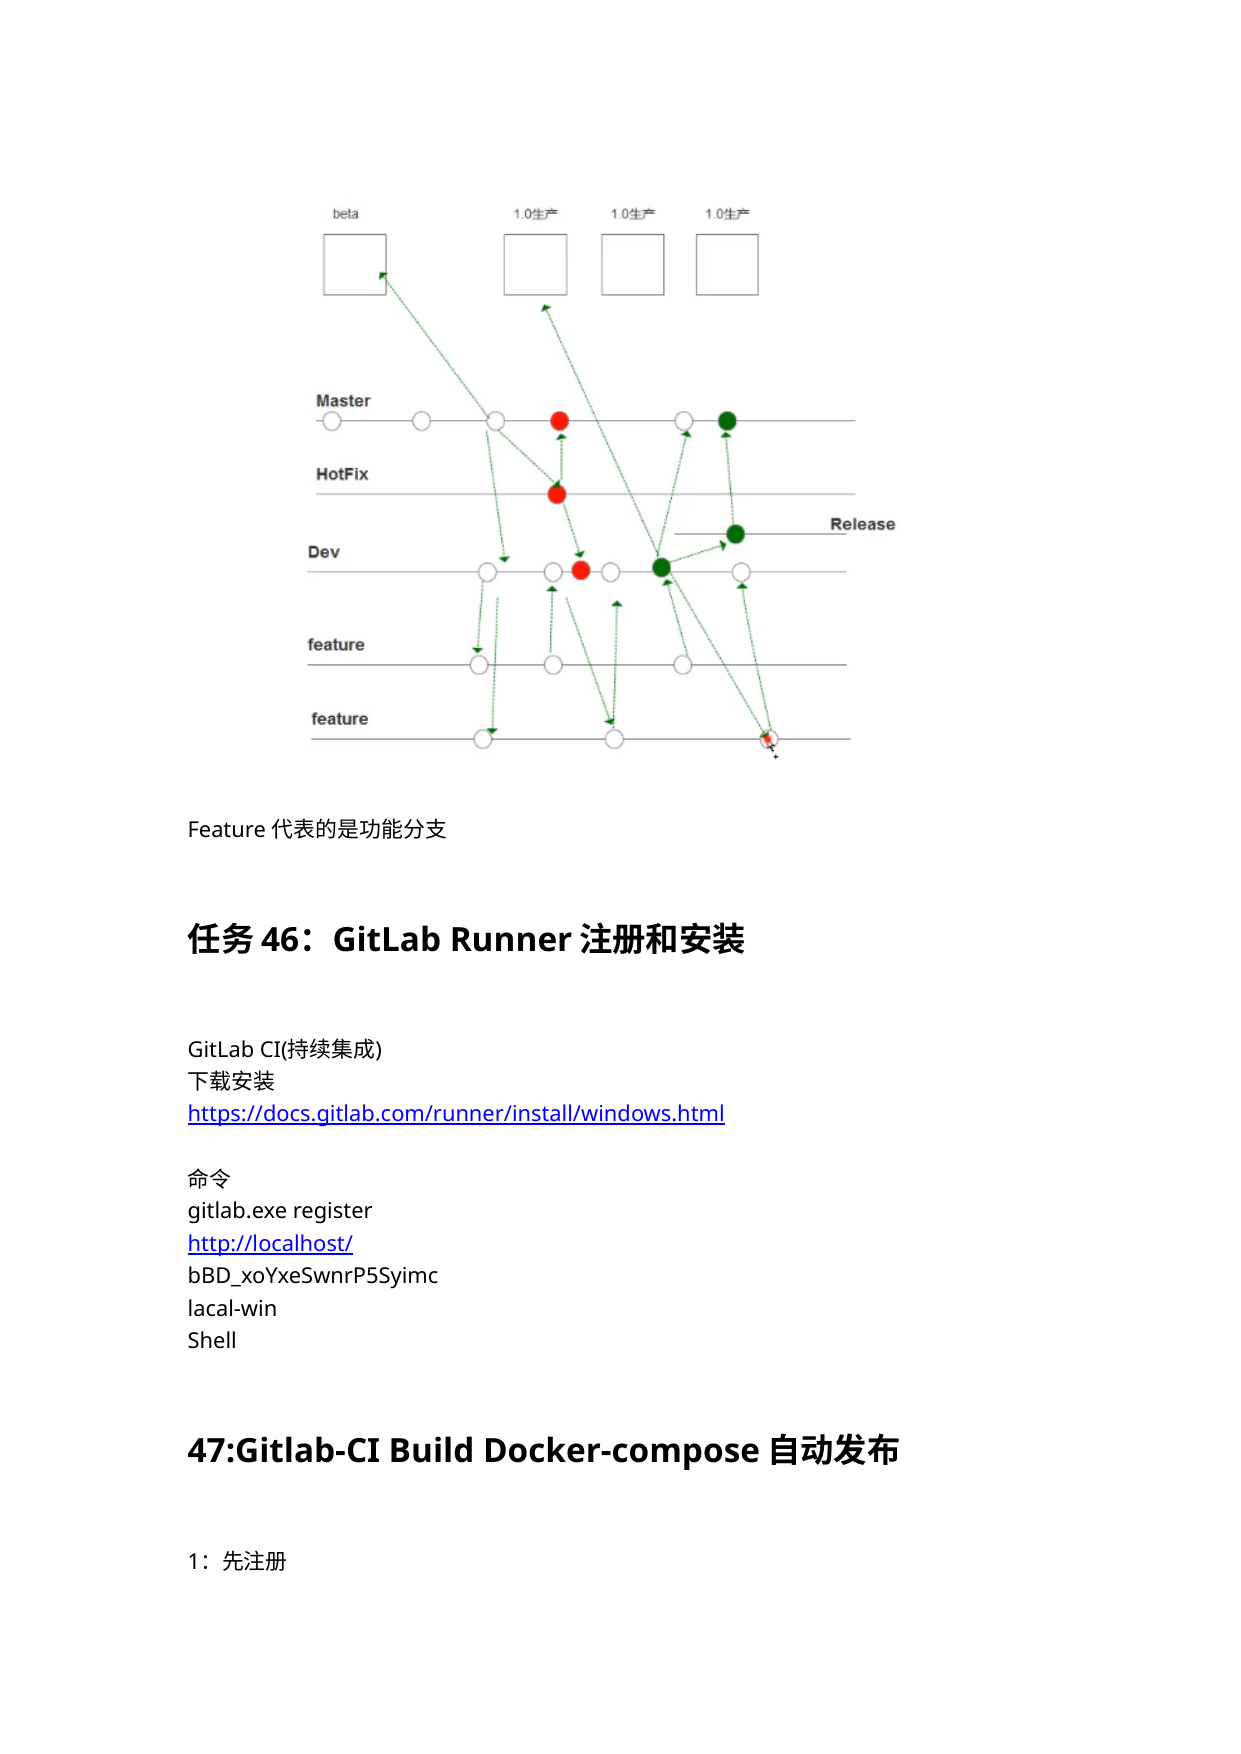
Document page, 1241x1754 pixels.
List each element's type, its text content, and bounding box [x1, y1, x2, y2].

text gitlab.exe register [187, 1194, 1053, 1226]
subtitle 任务46：GitLab Runner注册和安装 [187, 904, 1053, 969]
text https://docs.gitlab.com/runner/install/windows.html [187, 1096, 1053, 1129]
text Shell [187, 1324, 1053, 1356]
text 下载安装 [187, 1064, 1053, 1096]
text http://localhost/ [187, 1226, 1053, 1259]
text GitLab CI(持续集成) [187, 1031, 1053, 1064]
text 1：先注册 [187, 1543, 1053, 1576]
subtitle 47:Gitlab-CI Build Docker-compose自动发布 [187, 1416, 1053, 1481]
text Feature 代表的是功能分支 [187, 812, 1053, 844]
picture [187, 162, 1053, 794]
text lacal-win [187, 1291, 1053, 1324]
text 命令 [187, 1161, 1053, 1194]
text bBD_xoYxeSwnrP5Syimc [187, 1259, 1053, 1291]
